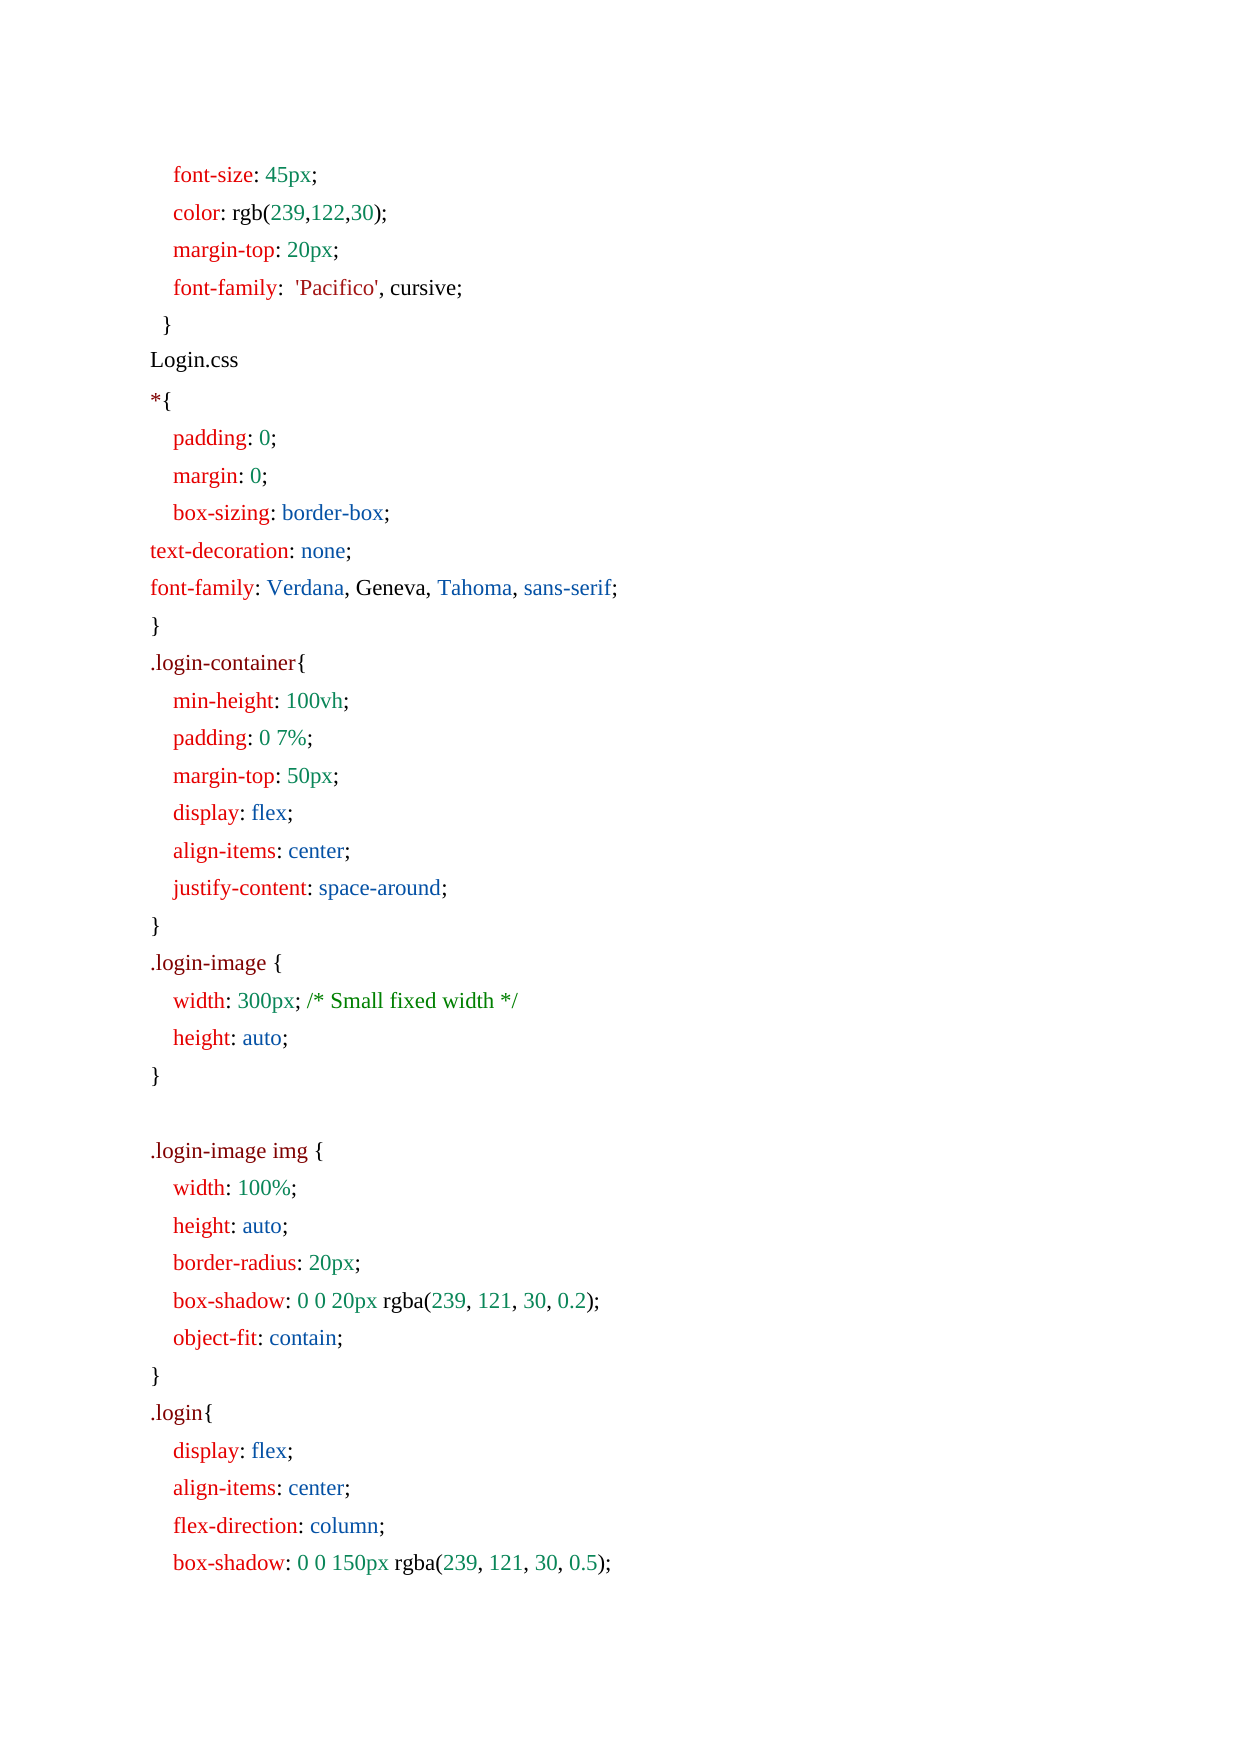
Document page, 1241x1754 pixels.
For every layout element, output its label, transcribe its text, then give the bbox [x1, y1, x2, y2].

text width: 100%; [150, 1163, 1090, 1201]
text .login-image { [150, 938, 1090, 976]
text } [150, 1051, 1090, 1088]
text align-items: center; [150, 1463, 1090, 1501]
text font-family: 'Pacifico', cursive; [150, 262, 1090, 300]
text margin-top: 50px; [150, 751, 1090, 788]
text box-shadow: 0 0 20px rgba(239, 121, 30, 0.2); [150, 1276, 1090, 1313]
text *{ [150, 376, 1090, 413]
text align-items: center; [150, 826, 1090, 863]
text padding: 0; [150, 413, 1090, 451]
text display: flex; [150, 1426, 1090, 1463]
text text-decoration: none; [150, 526, 1090, 563]
text box-sizing: border-box; [150, 488, 1090, 526]
text Login.css [150, 337, 1090, 376]
text font-family: Verdana, Geneva, Tahoma, sans-serif; [150, 563, 1090, 601]
text } [150, 300, 1090, 337]
text } [150, 901, 1090, 938]
text .login-container{ [150, 638, 1090, 676]
text border-radius: 20px; [150, 1238, 1090, 1276]
text .login-image img { [150, 1126, 1090, 1163]
text min-height: 100vh; [150, 676, 1090, 713]
text display: flex; [150, 788, 1090, 826]
text height: auto; [150, 1013, 1090, 1051]
text font-size: 45px; [150, 150, 1090, 187]
text object-fit: contain; [150, 1313, 1090, 1351]
text } [150, 601, 1090, 638]
text width: 300px; /* Small fixed width */ [150, 976, 1090, 1013]
text padding: 0 7%; [150, 713, 1090, 751]
text } [150, 1351, 1090, 1388]
text box-shadow: 0 0 150px rgba(239, 121, 30, 0.5); [150, 1538, 1090, 1576]
text justify-content: space-around; [150, 863, 1090, 901]
text flex-direction: column; [150, 1501, 1090, 1538]
text height: auto; [150, 1201, 1090, 1238]
text color: rgb(239,122,30); [150, 187, 1090, 225]
text .login{ [150, 1388, 1090, 1426]
text margin: 0; [150, 451, 1090, 488]
text margin-top: 20px; [150, 225, 1090, 262]
